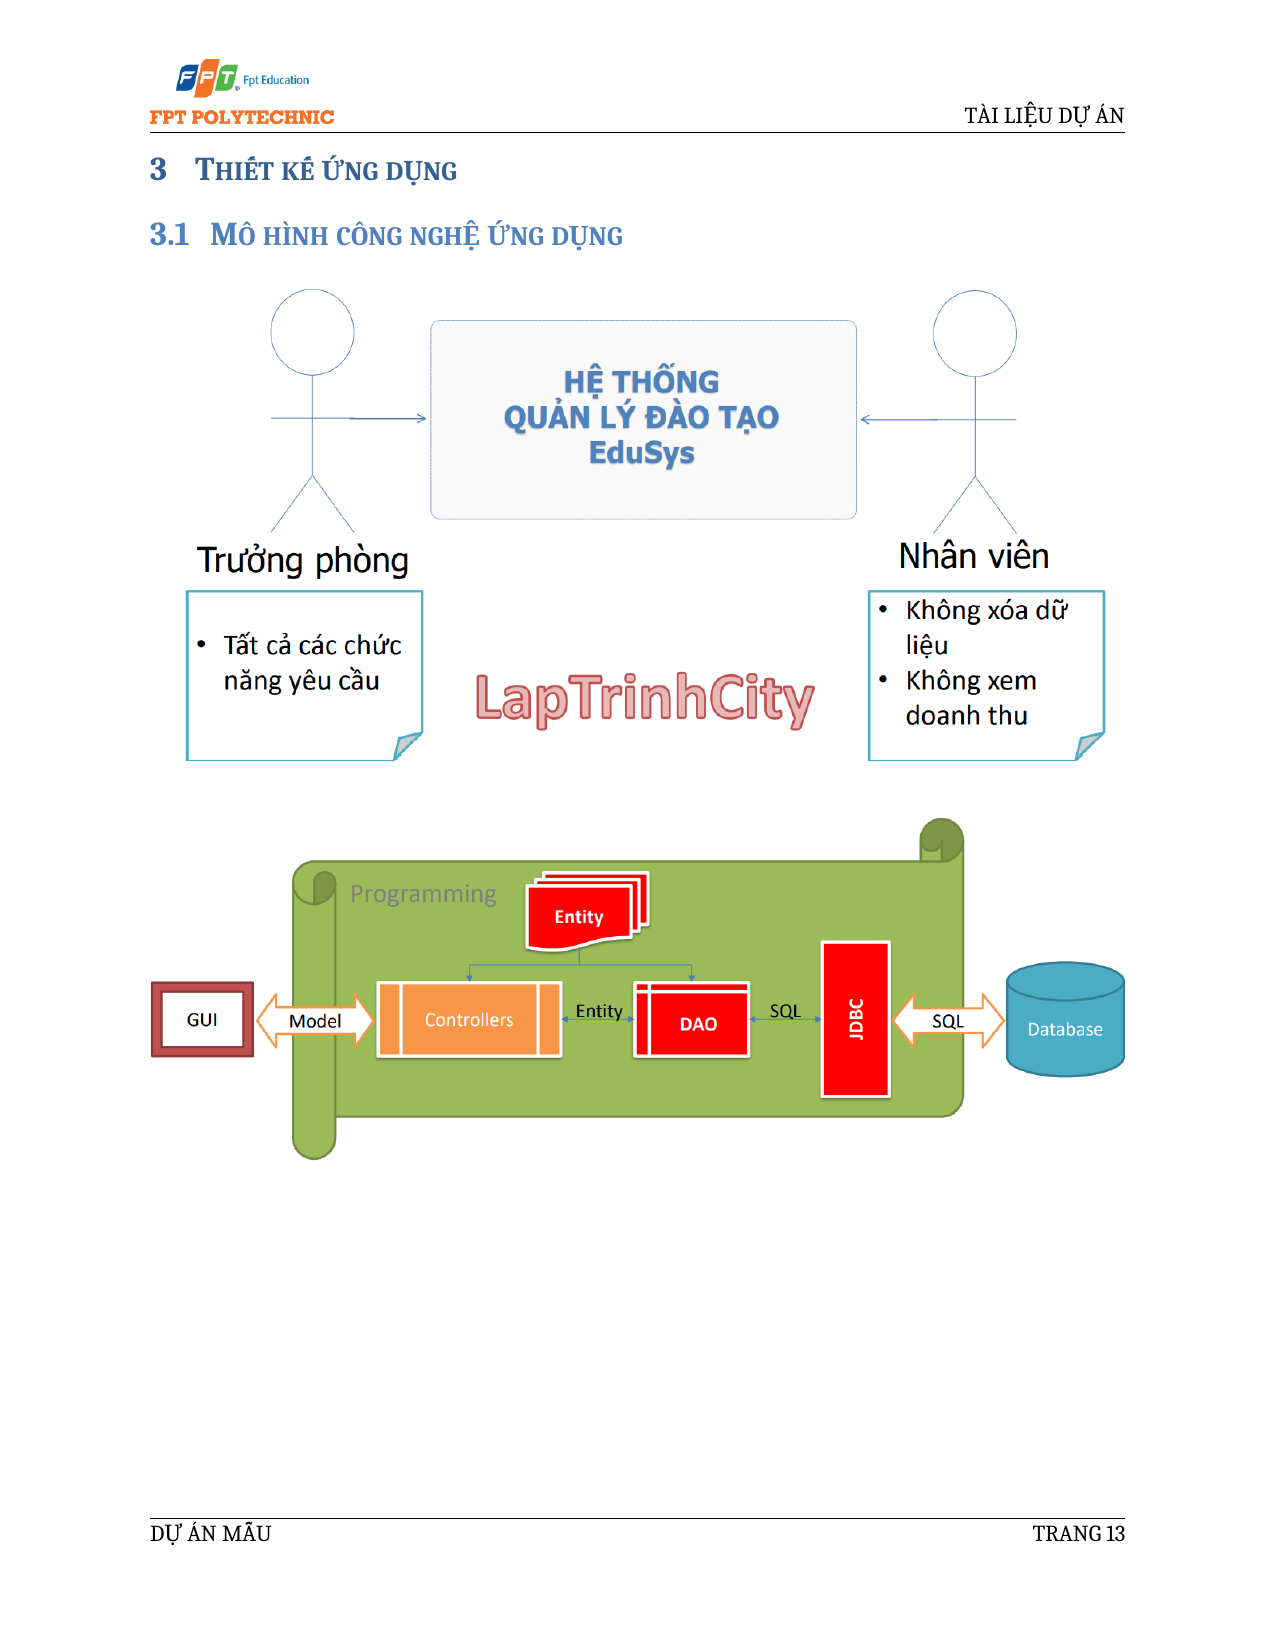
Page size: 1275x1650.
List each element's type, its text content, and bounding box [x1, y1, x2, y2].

picture [150, 59, 336, 124]
picture [150, 258, 1125, 792]
subtitle Thiết kế ứng dụng [150, 150, 1125, 188]
subtitle Mô hình công nghệ ứng dụng [150, 215, 1125, 253]
picture [150, 816, 1125, 1163]
